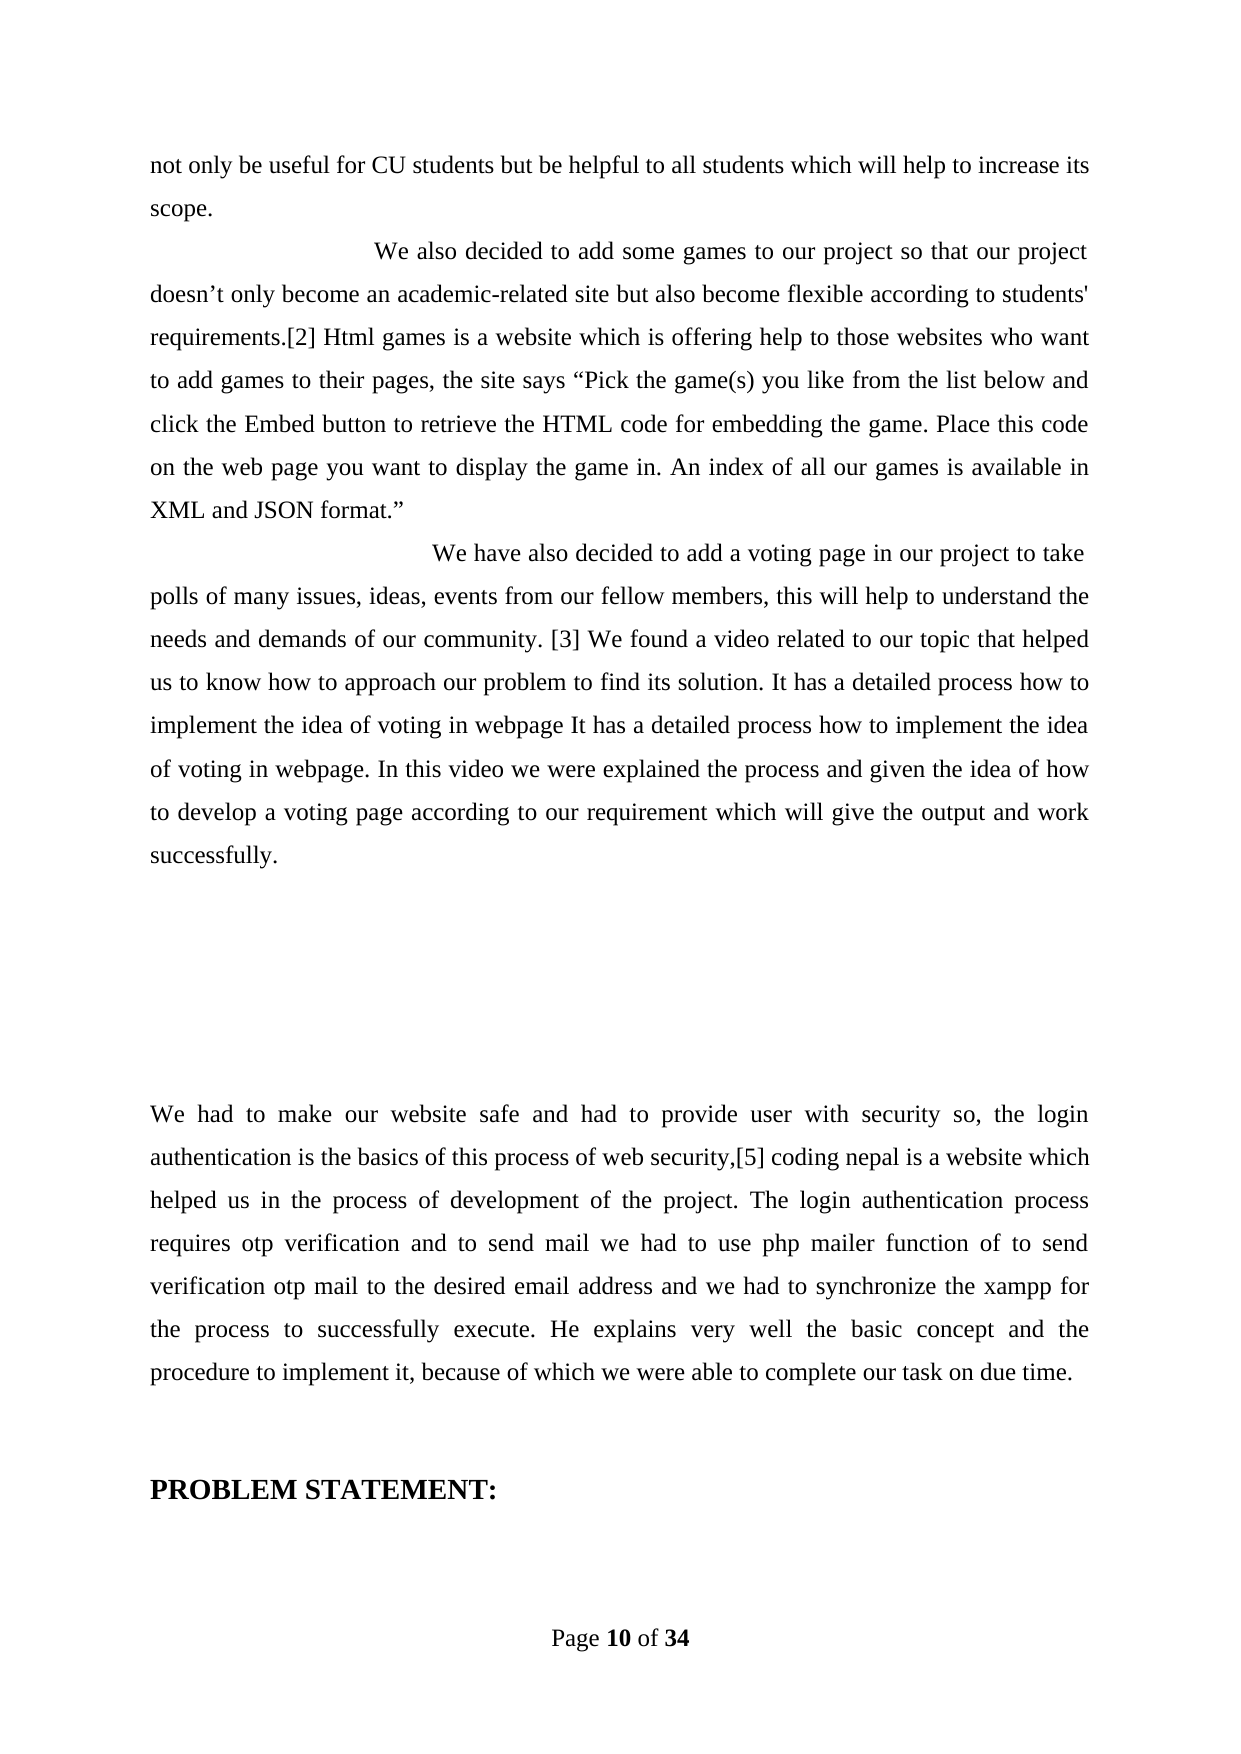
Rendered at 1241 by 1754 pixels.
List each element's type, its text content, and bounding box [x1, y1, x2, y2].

text PROBLEM STATEMENT: [150, 1472, 1090, 1506]
text We have also decided to add a voting page in our project to take polls of many issues, ideas, events from our fellow members, this will help to understand the needs and demands of our community. [3] We found a video related to our topic that helped us to know how to approach our problem to find its solution. It has a detailed process how to implement the idea of voting in webpage It has a detailed process how to implement the idea of voting in webpage. In this video we were explained the process and given the idea of how to develop a voting page according to our requirement which will give the output and work successfully. [150, 538, 1090, 869]
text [150, 150, 1090, 222]
text We also decided to add some games to our project so that our project doesn’t only become an academic-related site but also become flexible according to students' requirements.[2] Html games is a website which is offering help to those websites who want to add games to their pages, the site says “Pick the game(s) you like from the list below and click the Embed button to retrieve the HTML code for embedding the game. Place this code on the web page you want to display the game in. An index of all our games is available in XML and JSON format.” [150, 236, 1090, 524]
text We had to make our website safe and had to provide user with security so, the login authentication is the basics of this process of web security,[5] coding nepal is a website which helped us in the process of development of the project. The login authentication process requires otp verification and to send mail we had to use php mailer function of to send verification otp mail to the desired email address and we had to synchronize the xampp for the process to successfully execute. He explains very well the basic concept and the procedure to implement it, because of which we were able to complete our task on due time. [150, 1099, 1090, 1386]
